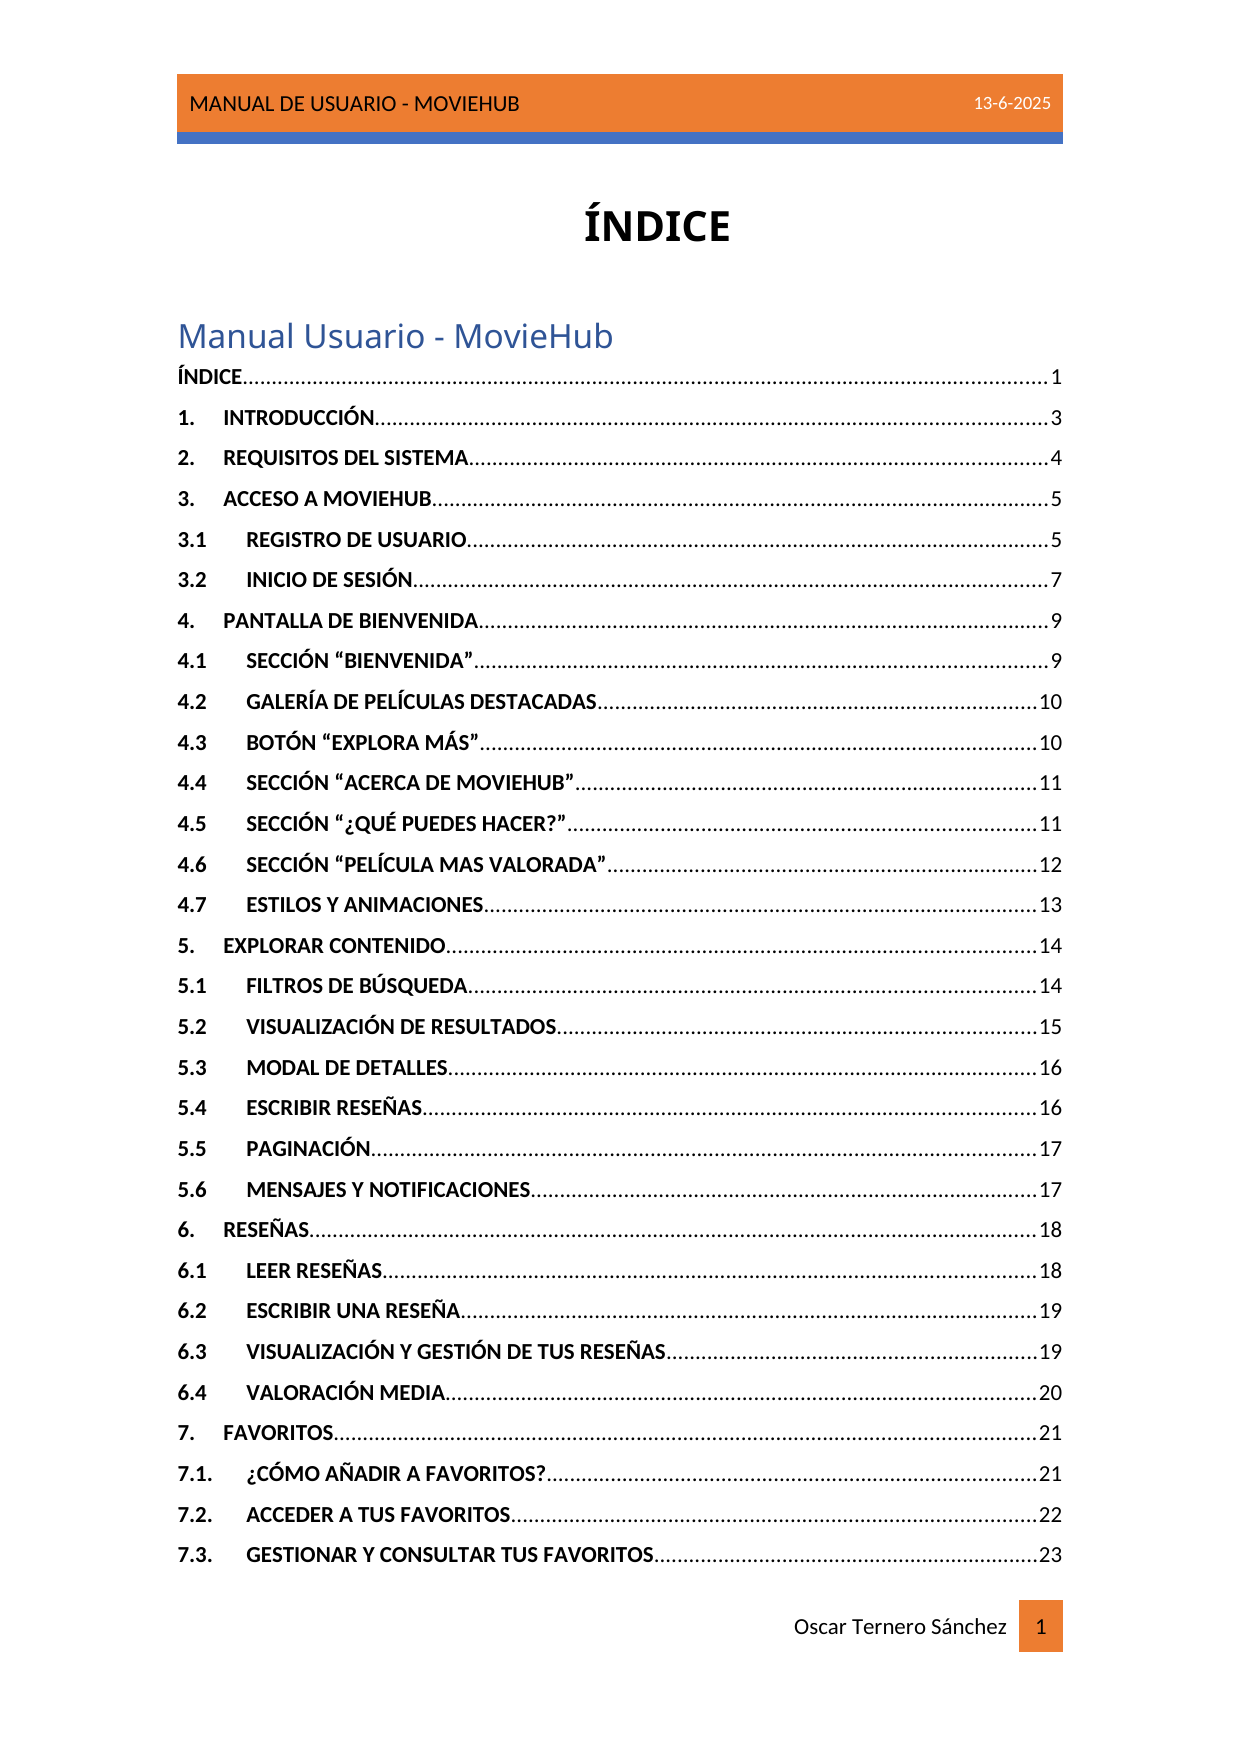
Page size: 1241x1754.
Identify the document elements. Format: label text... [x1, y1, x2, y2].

subtitle ÍNDICE [252, 197, 1063, 253]
